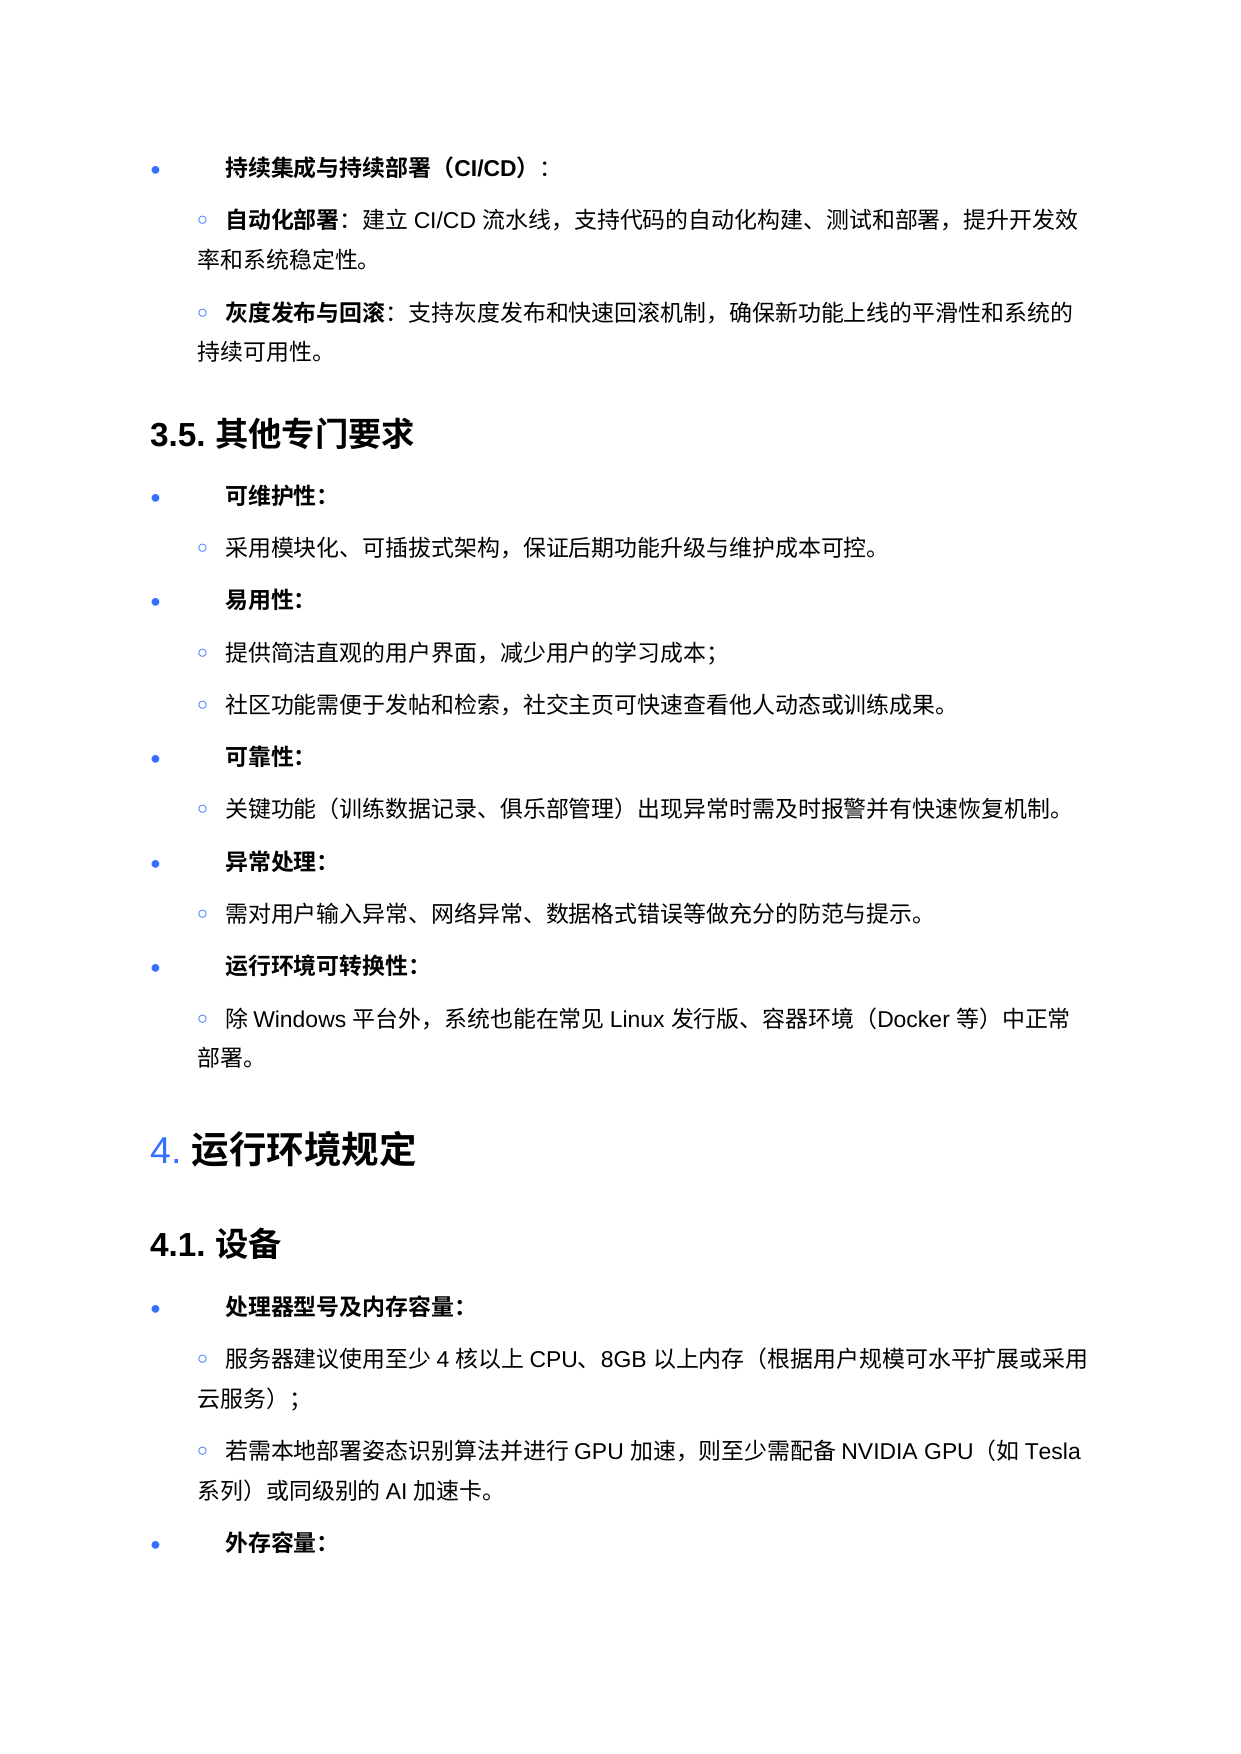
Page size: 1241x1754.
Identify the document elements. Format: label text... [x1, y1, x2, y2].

list 可维护性： [150, 478, 1090, 511]
list 异常处理： [150, 844, 1090, 877]
text 4. 运行环境规定 [150, 1120, 1090, 1174]
list 提供简洁直观的用户界面，减少用户的学习成本； [197, 634, 1090, 668]
list 社区功能需便于发帖和检索，社交主页可快速查看他人动态或训练成果。 [197, 687, 1090, 720]
list 自动化部署：建立 CI/CD 流水线，支持代码的自动化构建、测试和部署，提升开发效率和系统稳定性。 [197, 202, 1090, 275]
list 持续集成与持续部署（CI/CD）： [150, 150, 1090, 183]
list 处理器型号及内存容量： [150, 1288, 1090, 1322]
list 采用模块化、可插拔式架构，保证后期功能升级与维护成本可控。 [197, 530, 1090, 563]
list 运行环境可转换性： [150, 948, 1090, 981]
text 3.5. 其他专门要求 [150, 407, 1090, 456]
list 服务器建议使用至少 4 核以上 CPU、8GB 以上内存（根据用户规模可水平扩展或采用云服务）； [197, 1341, 1090, 1414]
list 可靠性： [150, 739, 1090, 772]
list 若需本地部署姿态识别算法并进行 GPU 加速，则至少需配备 NVIDIA GPU（如 Tesla 系列）或同级别的 AI 加速卡。 [197, 1433, 1090, 1506]
list 易用性： [150, 582, 1090, 615]
text 4.1. 设备 [150, 1218, 1090, 1266]
list 关键功能（训练数据记录、俱乐部管理）出现异常时需及时报警并有快速恢复机制。 [197, 791, 1090, 824]
list 需对用户输入异常、网络异常、数据格式错误等做充分的防范与提示。 [197, 896, 1090, 929]
list 灰度发布与回滚：支持灰度发布和快速回滚机制，确保新功能上线的平滑性和系统的持续可用性。 [197, 294, 1090, 367]
list 外存容量： [150, 1525, 1090, 1558]
list 除 Windows 平台外，系统也能在常见 Linux 发行版、容器环境（Docker 等）中正常部署。 [197, 1001, 1090, 1073]
